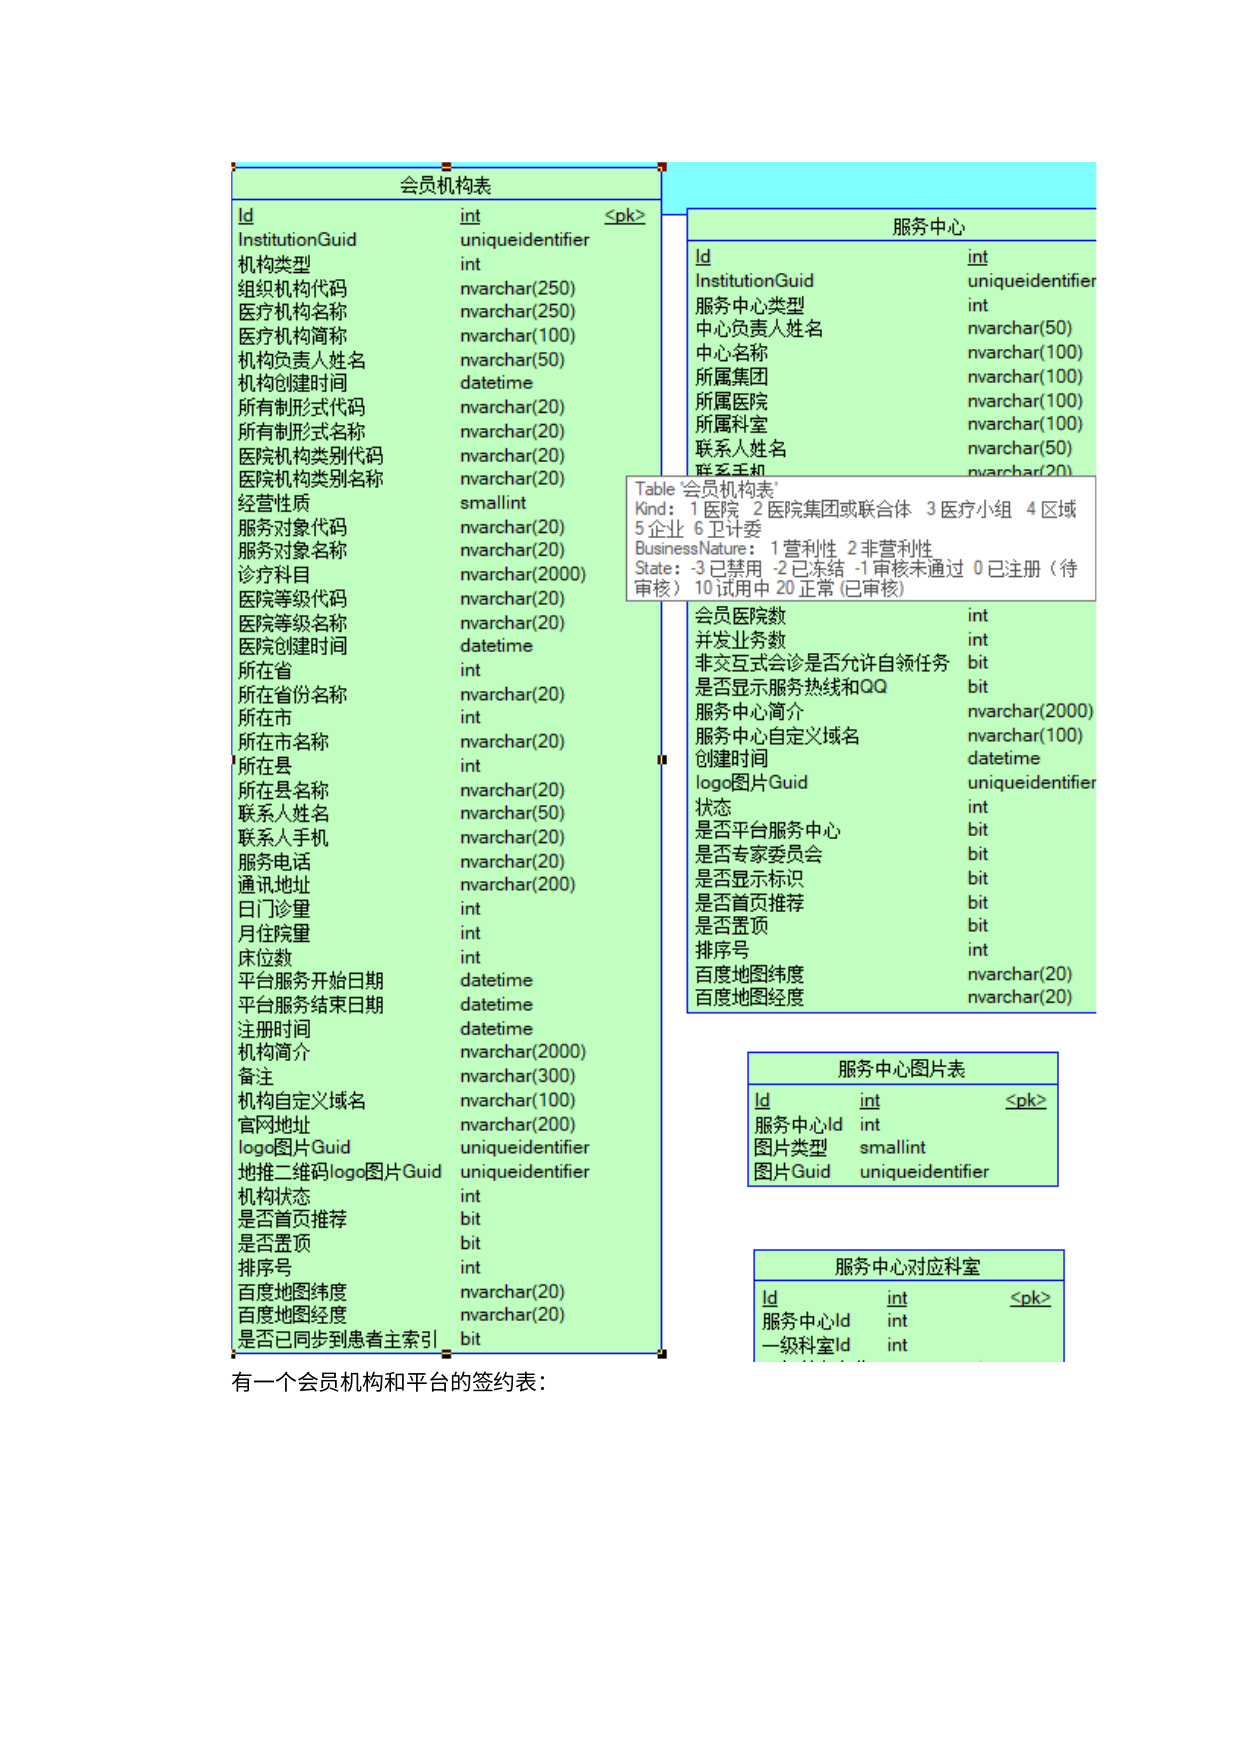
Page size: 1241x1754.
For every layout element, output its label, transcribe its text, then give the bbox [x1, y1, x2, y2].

text 有一个会员机构和平台的签约表： [187, 1364, 1053, 1397]
picture [231, 162, 1097, 1362]
